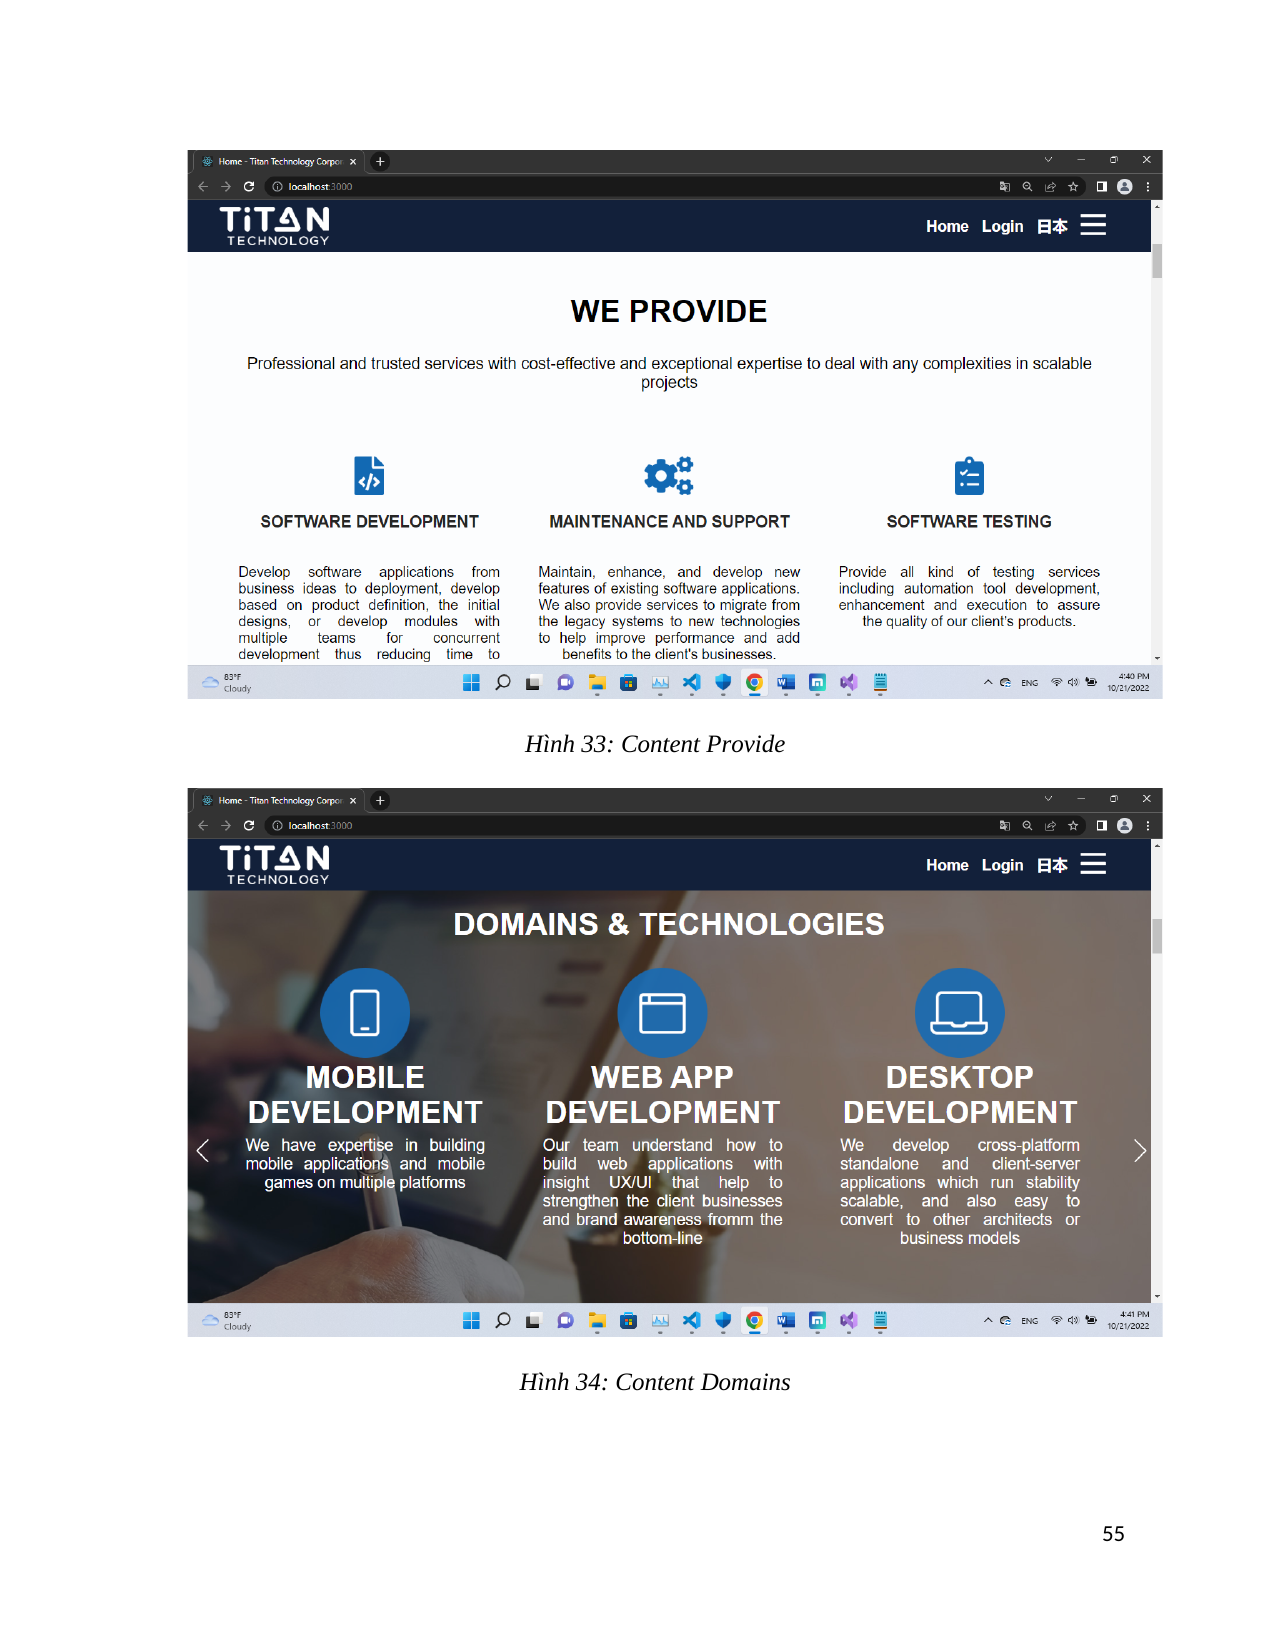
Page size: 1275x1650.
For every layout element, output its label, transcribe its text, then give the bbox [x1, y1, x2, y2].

text Hình 34: Content Domains [187, 1367, 1125, 1396]
text Hình 33: Content Provide [187, 729, 1125, 757]
picture [187, 788, 1163, 1337]
picture [187, 150, 1163, 699]
